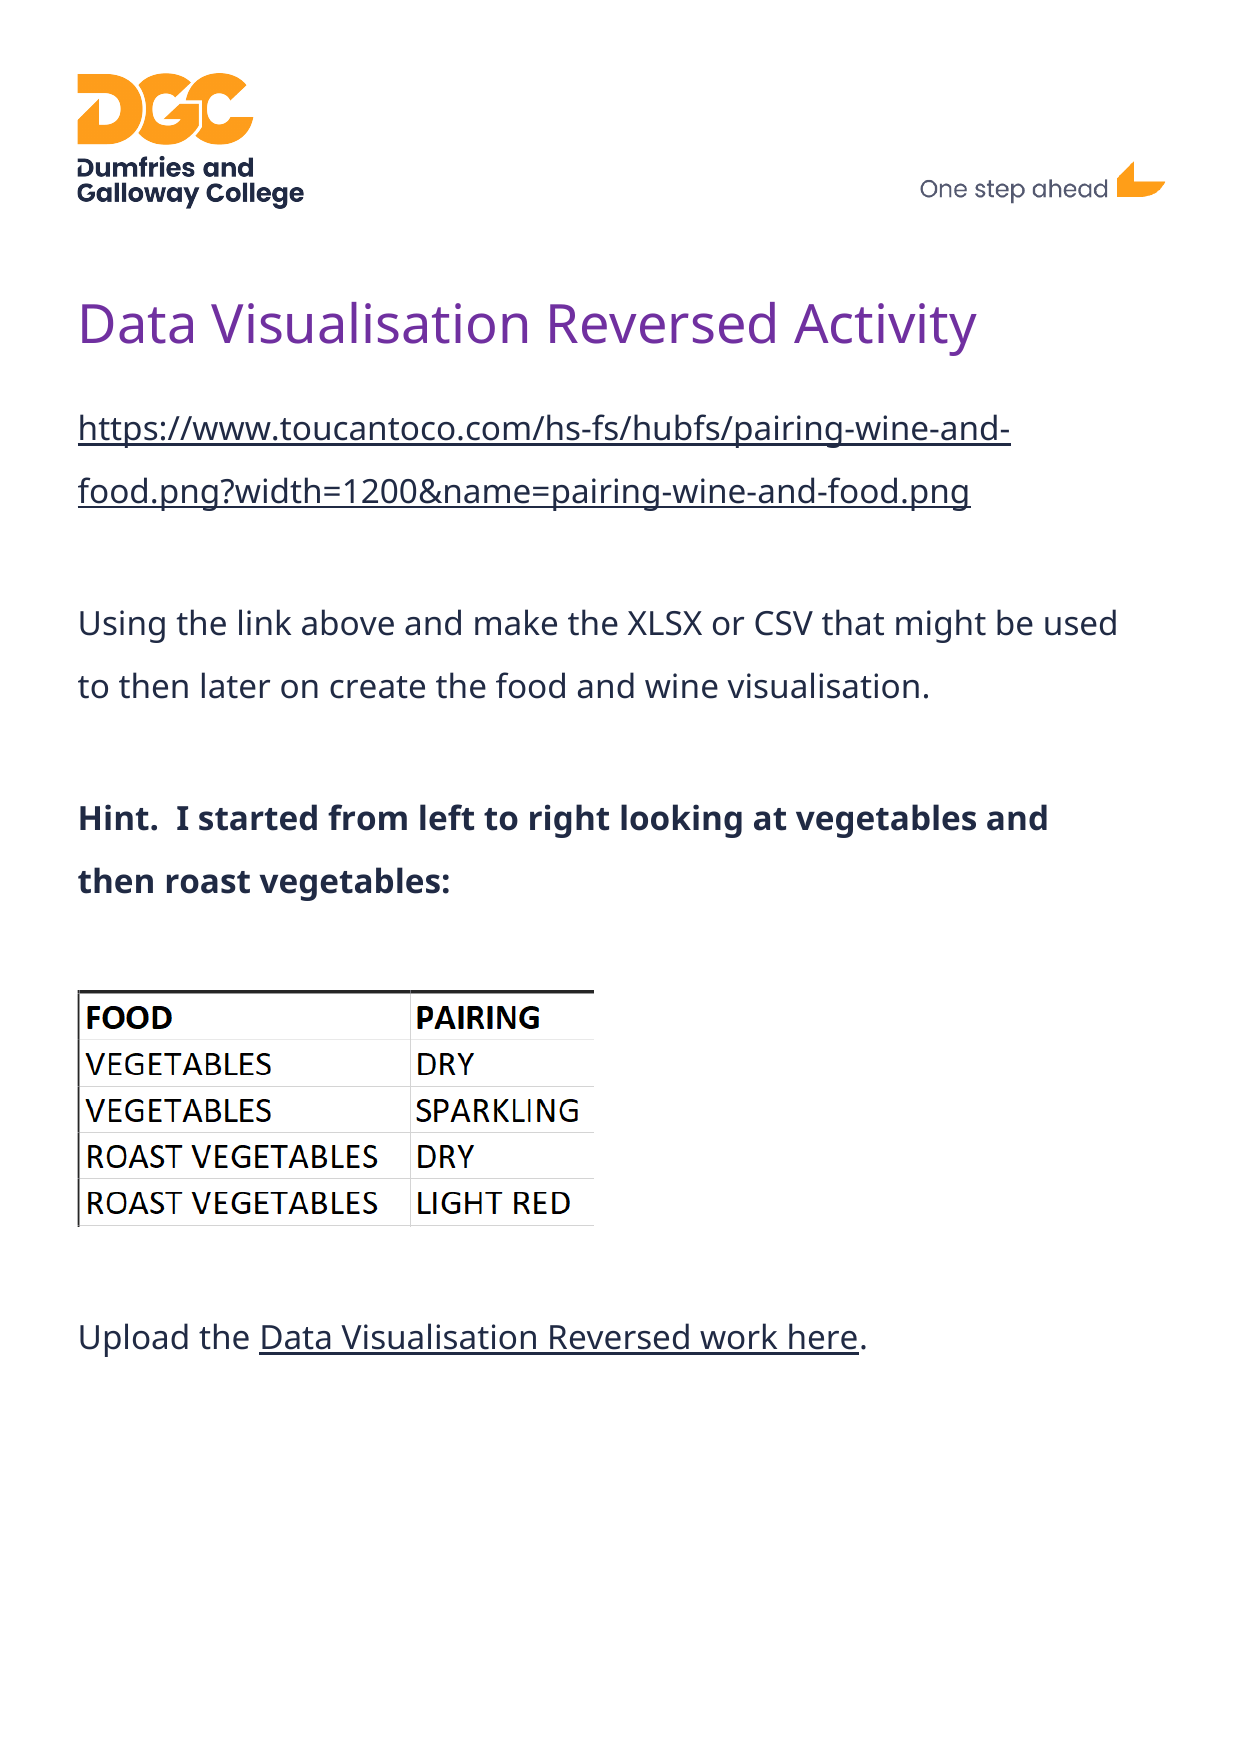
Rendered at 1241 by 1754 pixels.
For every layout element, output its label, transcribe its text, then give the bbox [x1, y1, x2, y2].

text Using the link above and make the XLSX or CSV that might be used to then later on create the food and wine visualisation. [77, 600, 1131, 708]
picture [915, 157, 1170, 209]
subtitle Data Visualisation Reversed Activity [77, 286, 1131, 359]
text https://www.toucantoco.com/hs-fs/hubfs/pairing-wine-and-food.png?width=1200&name=pairing-wine-and-food.png [77, 405, 1131, 513]
picture [77, 990, 594, 1227]
picture [77, 73, 304, 209]
text Hint. I started from left to right looking at vegetables and then roast vegetables: [77, 795, 1131, 903]
text Upload the Data Visualisation Reversed work here. [77, 1314, 1131, 1359]
